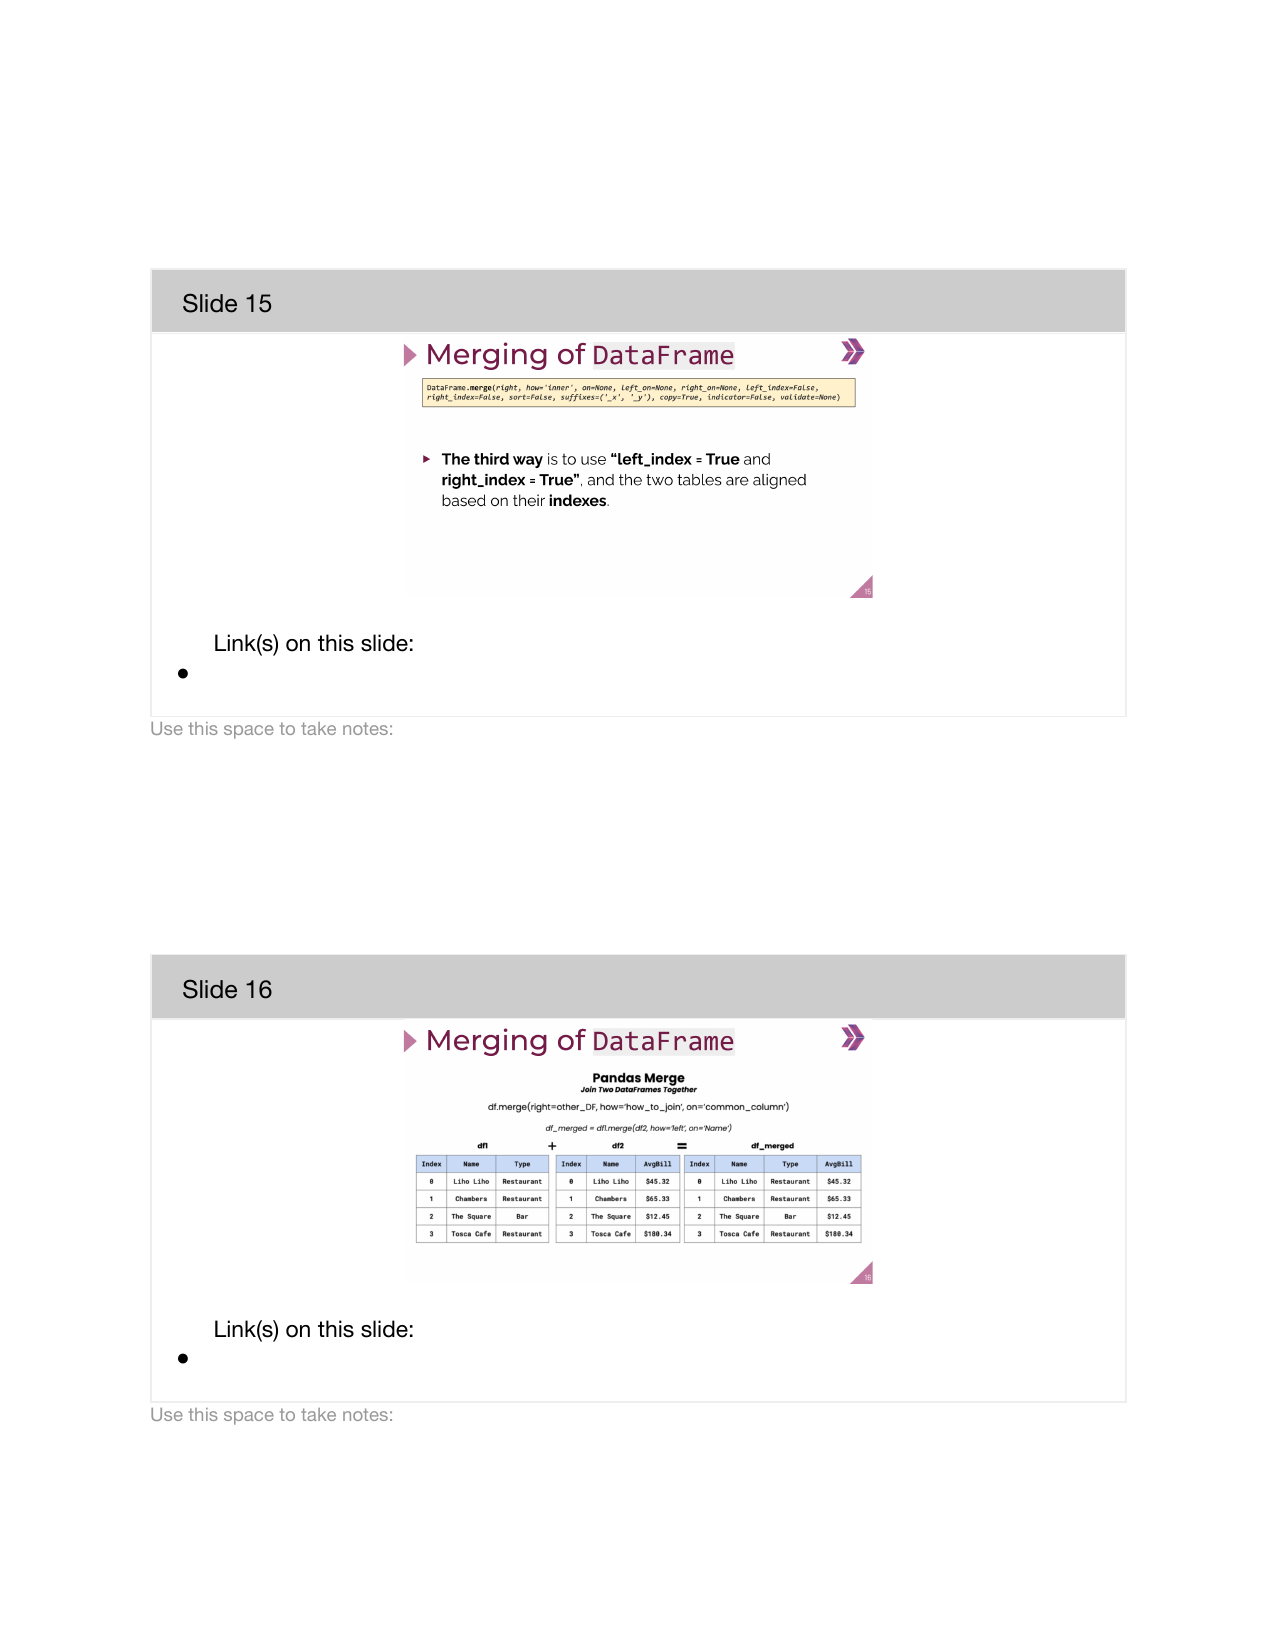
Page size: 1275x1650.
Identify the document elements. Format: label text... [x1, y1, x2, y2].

table_header Slide 15 [152, 270, 1125, 332]
text Use this space to take notes: [150, 717, 1125, 741]
table_header Slide 16 [152, 955, 1125, 1018]
table_cell Link(s) on this slide: [152, 334, 1125, 716]
picture [403, 1019, 873, 1284]
text Use this space to take notes: [150, 1403, 1125, 1426]
picture [403, 334, 873, 598]
table_cell Link(s) on this slide: [152, 1020, 1125, 1401]
